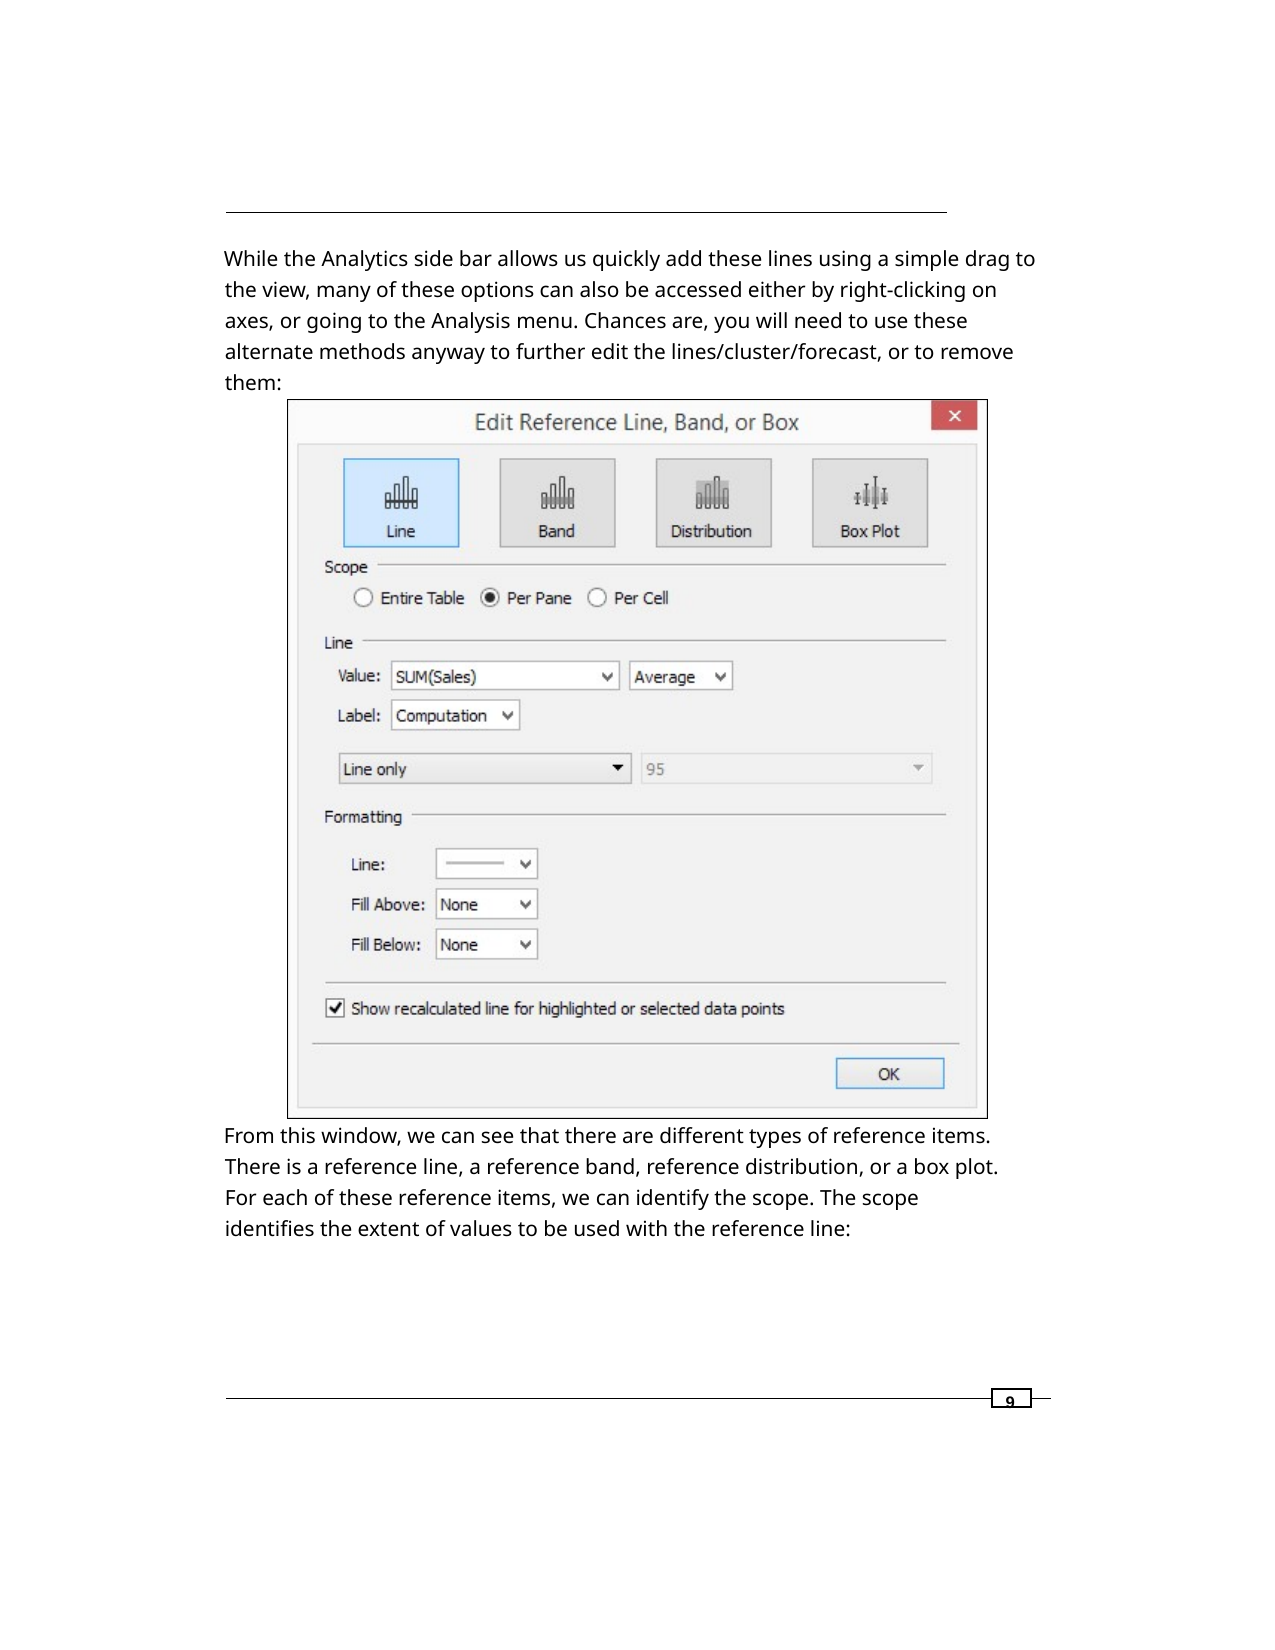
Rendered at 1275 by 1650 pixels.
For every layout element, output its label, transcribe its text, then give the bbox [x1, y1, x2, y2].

picture [288, 400, 987, 1118]
text While the Analytics side bar allows us quickly add these lines using a simple drag to the view, many of these options can also be accessed either by right-clicking on axes, or going to the Analysis menu. Chances are, you will need to use these alternate methods anyway to further edit the lines/cluster/forecast, or to remove them: [225, 244, 1050, 396]
text From this window, we can see that there are different types of reference items. There is a reference line, a reference band, reference distribution, or a box plot. For each of these reference items, we can identify the scope. The scope identifies the extent of values to be used with the reference line: [223, 1121, 1006, 1242]
